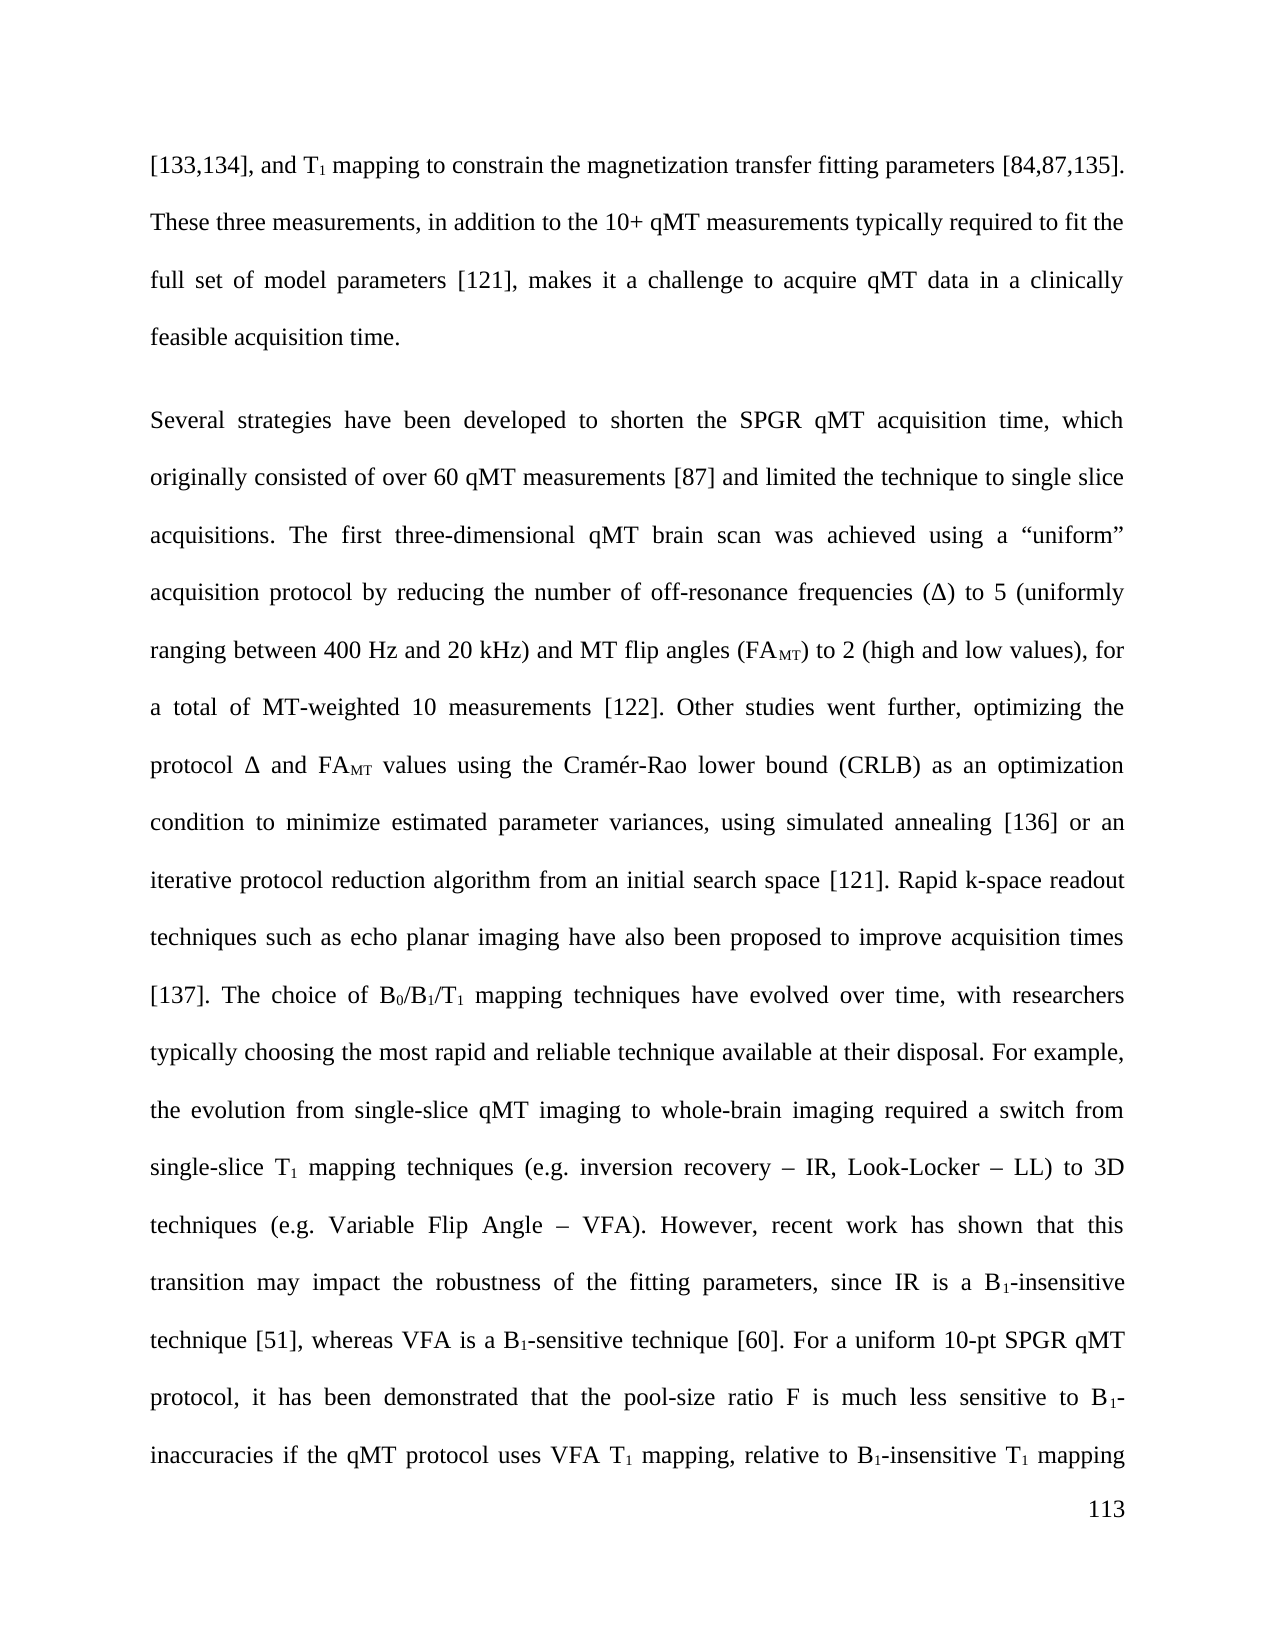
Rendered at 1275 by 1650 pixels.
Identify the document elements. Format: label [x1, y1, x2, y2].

text [150, 150, 1125, 351]
text [150, 405, 1125, 1469]
